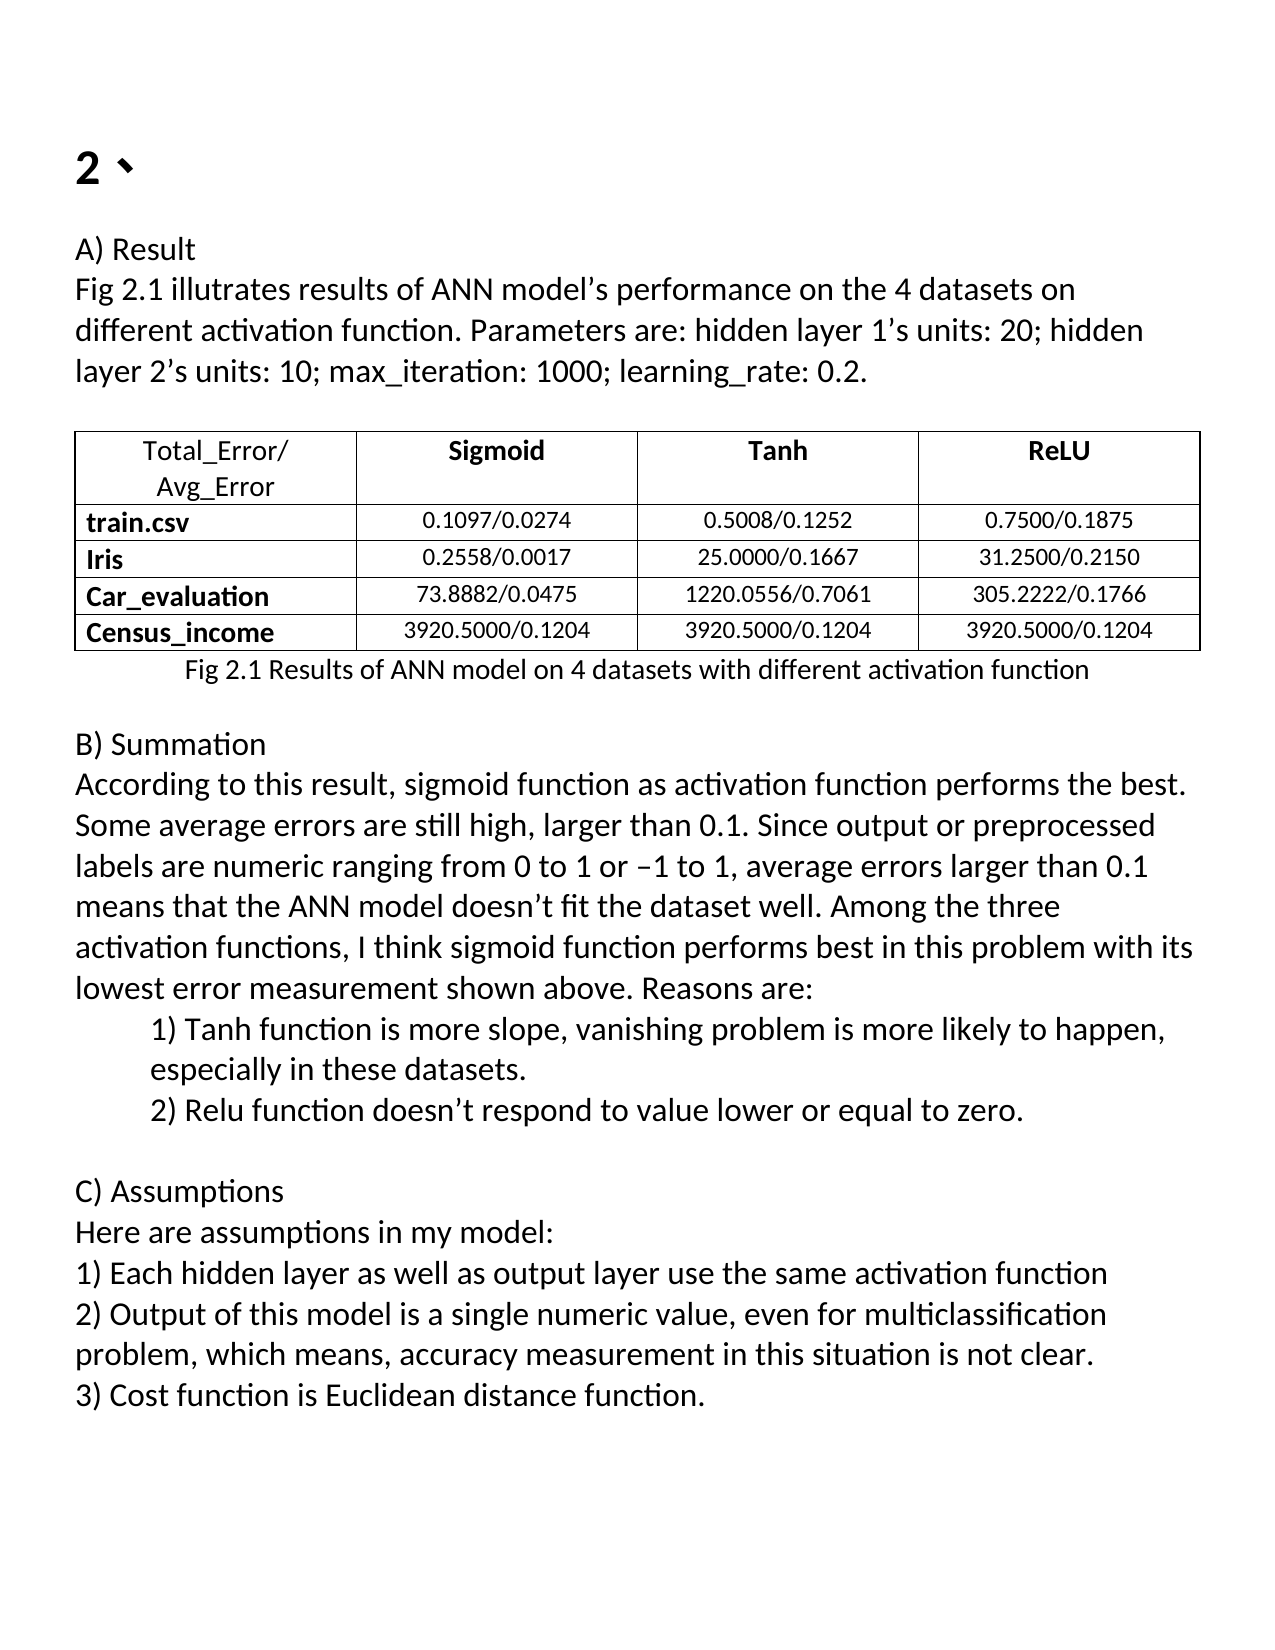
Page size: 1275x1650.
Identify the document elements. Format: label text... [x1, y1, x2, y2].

table_header Tanh [638, 432, 918, 503]
text Here are assumptions in my model: [75, 1211, 1200, 1252]
text C) Assumptions [75, 1171, 1200, 1211]
table_header ReLU [919, 432, 1199, 503]
table_cell 73.8882/0.0475 [357, 578, 637, 613]
table_cell 0.1097/0.0274 [357, 505, 637, 540]
table_cell 305.2222/0.1766 [919, 578, 1199, 613]
table_cell 1220.0556/0.7061 [638, 578, 918, 613]
text 1) Each hidden layer as well as output layer use the same activation function [75, 1252, 1200, 1293]
table_cell train.csv [76, 505, 356, 540]
table_cell 31.2500/0.2150 [919, 541, 1199, 577]
table_cell 3920.5000/0.1204 [638, 615, 918, 650]
text A) Result [75, 228, 1200, 268]
text 2、 [75, 136, 1200, 197]
text 2) Relu function doesn’t respond to value lower or equal to zero. [150, 1089, 1200, 1130]
table_header Total_Error/Avg_Error [76, 432, 356, 503]
table_cell Iris [76, 541, 356, 577]
text B) Summation [75, 722, 1200, 763]
table_cell Car_evaluation [76, 578, 356, 613]
text Fig 2.1 illutrates results of ANN model’s performance on the 4 datasets on different activation function. Parameters are: hidden layer 1’s units: 20; hidden layer 2’s units: 10; max_iteration: 1000; learning_rate: 0.2. [75, 268, 1200, 391]
table_cell 0.5008/0.1252 [638, 505, 918, 540]
table_cell Census_income [76, 615, 356, 650]
text Fig 2.1 Results of ANN model on 4 datasets with different activation function [75, 651, 1200, 687]
table_cell 0.7500/0.1875 [919, 505, 1199, 540]
text 2) Output of this model is a single numeric value, even for multiclassification problem, which means, accuracy measurement in this situation is not clear. [75, 1293, 1200, 1374]
table_cell 25.0000/0.1667 [638, 541, 918, 577]
table_cell 3920.5000/0.1204 [919, 615, 1199, 650]
text According to this result, sigmoid function as activation function performs the best. Some average errors are still high, larger than 0.1. Since output or preprocessed labels are numeric ranging from 0 to 1 or –1 to 1, average errors larger than 0.1 means that the ANN model doesn’t fit the dataset well. Among the three activation functions, I think sigmoid function performs best in this problem with its lowest error measurement shown above. Reasons are: [75, 763, 1200, 1008]
text 3) Cost function is Euclidean distance function. [75, 1374, 1200, 1415]
table_header Sigmoid [357, 432, 637, 503]
table_cell 3920.5000/0.1204 [357, 615, 637, 650]
table_cell 0.2558/0.0017 [357, 541, 637, 577]
text 1) Tanh function is more slope, vanishing problem is more likely to happen, especially in these datasets. [150, 1008, 1200, 1089]
